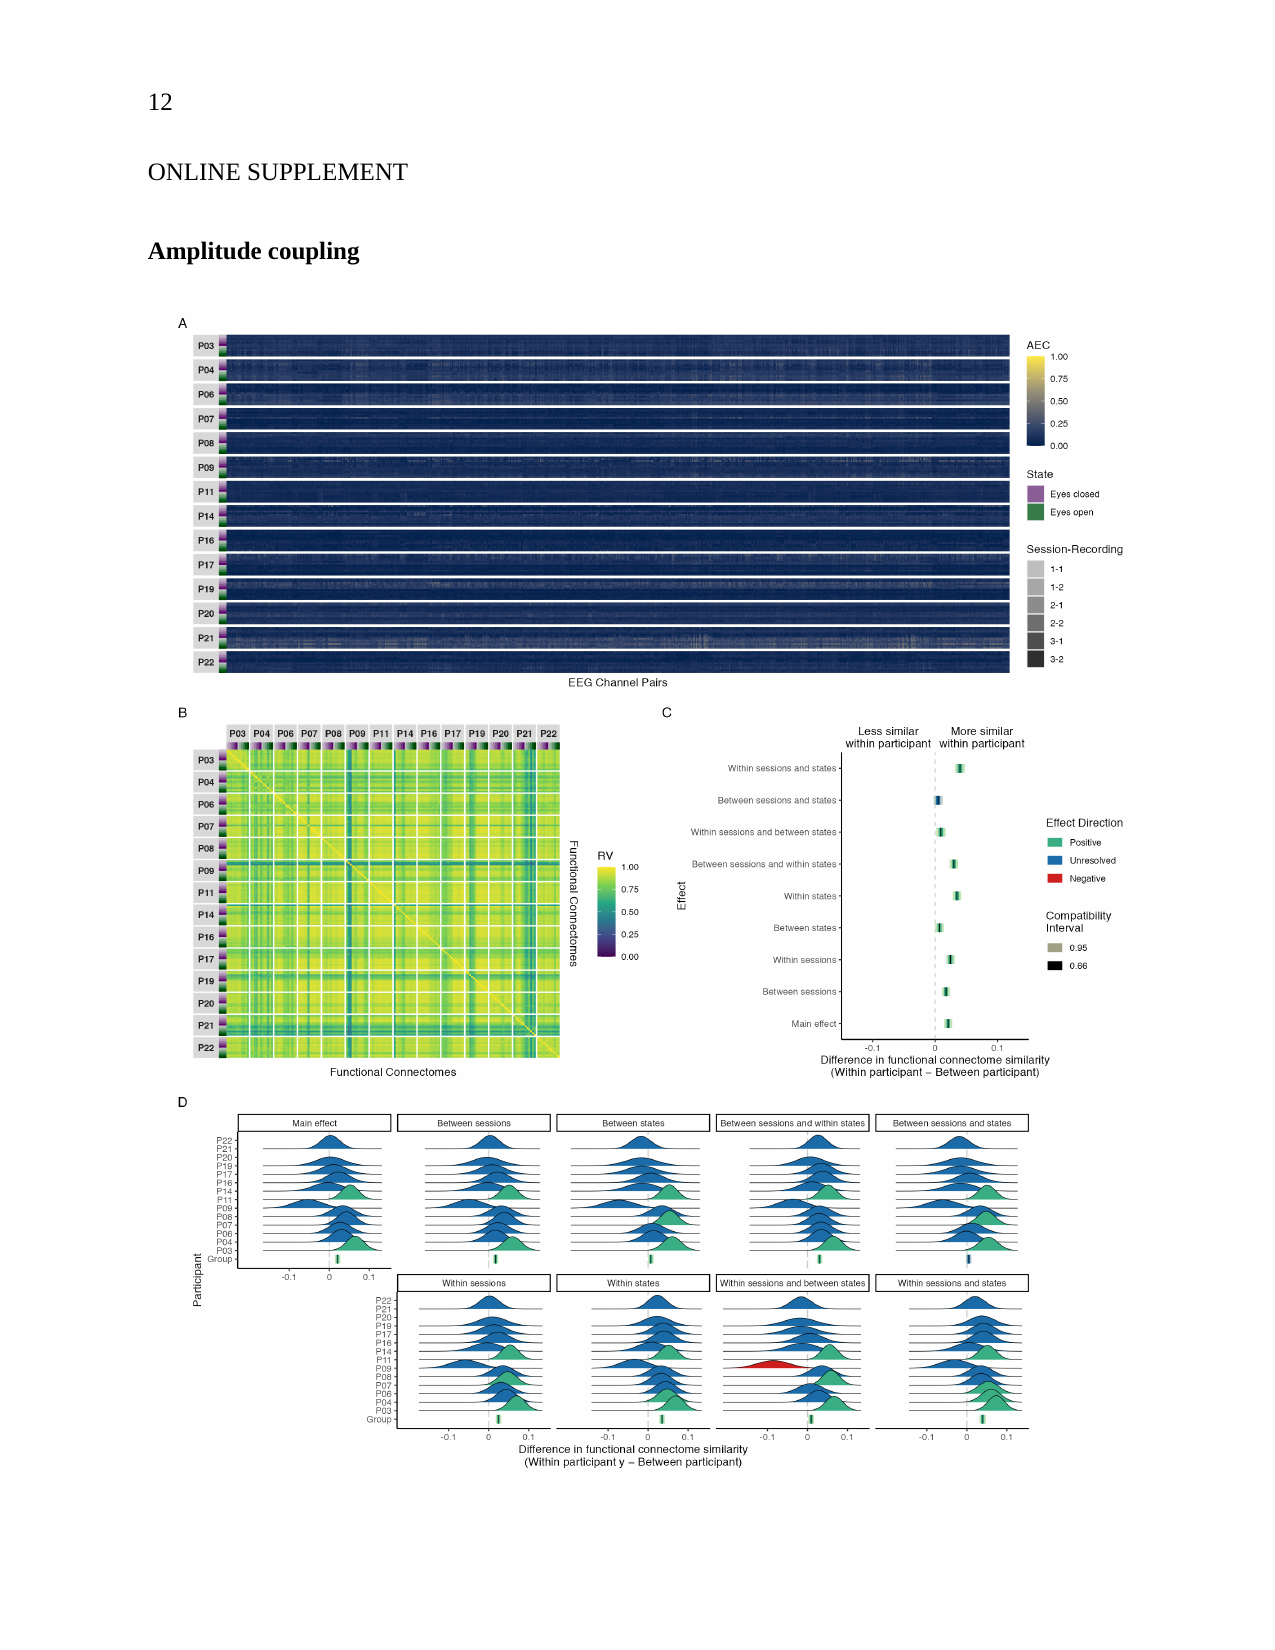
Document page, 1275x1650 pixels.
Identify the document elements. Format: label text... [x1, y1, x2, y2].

subtitle Amplitude coupling [148, 236, 1127, 264]
picture [166, 305, 1146, 1485]
